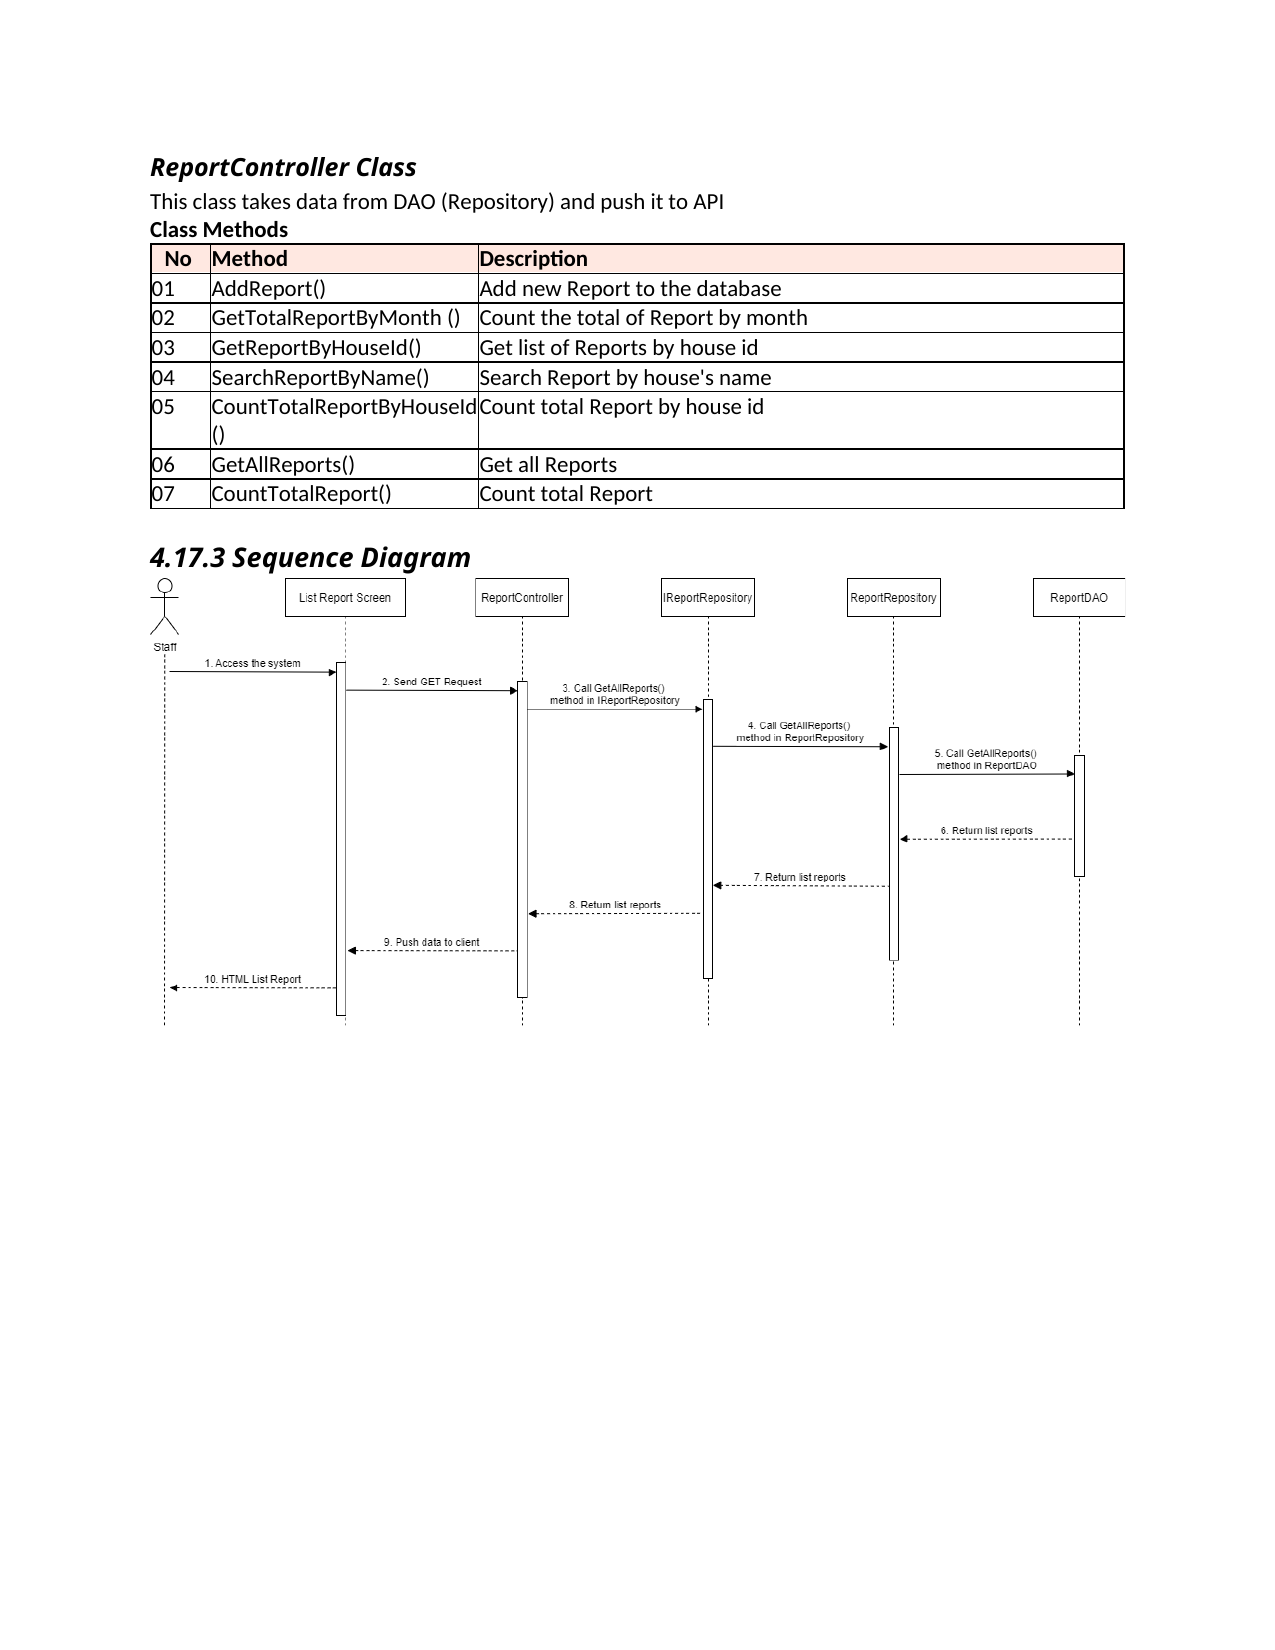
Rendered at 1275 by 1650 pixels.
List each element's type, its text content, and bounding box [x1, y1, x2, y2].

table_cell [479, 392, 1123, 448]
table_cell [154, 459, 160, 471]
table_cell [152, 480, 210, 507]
subtitle ReportController Class [150, 150, 1125, 184]
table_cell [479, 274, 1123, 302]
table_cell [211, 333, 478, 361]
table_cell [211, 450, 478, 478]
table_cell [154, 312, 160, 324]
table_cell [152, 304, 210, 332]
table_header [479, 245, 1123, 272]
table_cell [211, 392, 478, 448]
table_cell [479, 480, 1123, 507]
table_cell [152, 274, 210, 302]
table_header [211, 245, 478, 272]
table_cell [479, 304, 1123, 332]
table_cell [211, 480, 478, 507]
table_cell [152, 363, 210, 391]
subtitle 4.17.3 Sequence Diagram [150, 539, 1125, 576]
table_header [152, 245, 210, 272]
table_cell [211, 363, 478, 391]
text This class takes data from DAO (Repository) and push it to API [150, 187, 1125, 215]
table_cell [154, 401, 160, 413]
text Class Methods [150, 215, 1125, 243]
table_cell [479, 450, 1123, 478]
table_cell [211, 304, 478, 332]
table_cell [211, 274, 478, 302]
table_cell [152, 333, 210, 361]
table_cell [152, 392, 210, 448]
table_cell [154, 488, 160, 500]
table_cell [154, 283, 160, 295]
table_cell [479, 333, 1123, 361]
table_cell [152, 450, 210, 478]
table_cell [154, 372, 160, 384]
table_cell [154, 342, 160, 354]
picture [150, 578, 1125, 1026]
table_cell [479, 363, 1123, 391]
